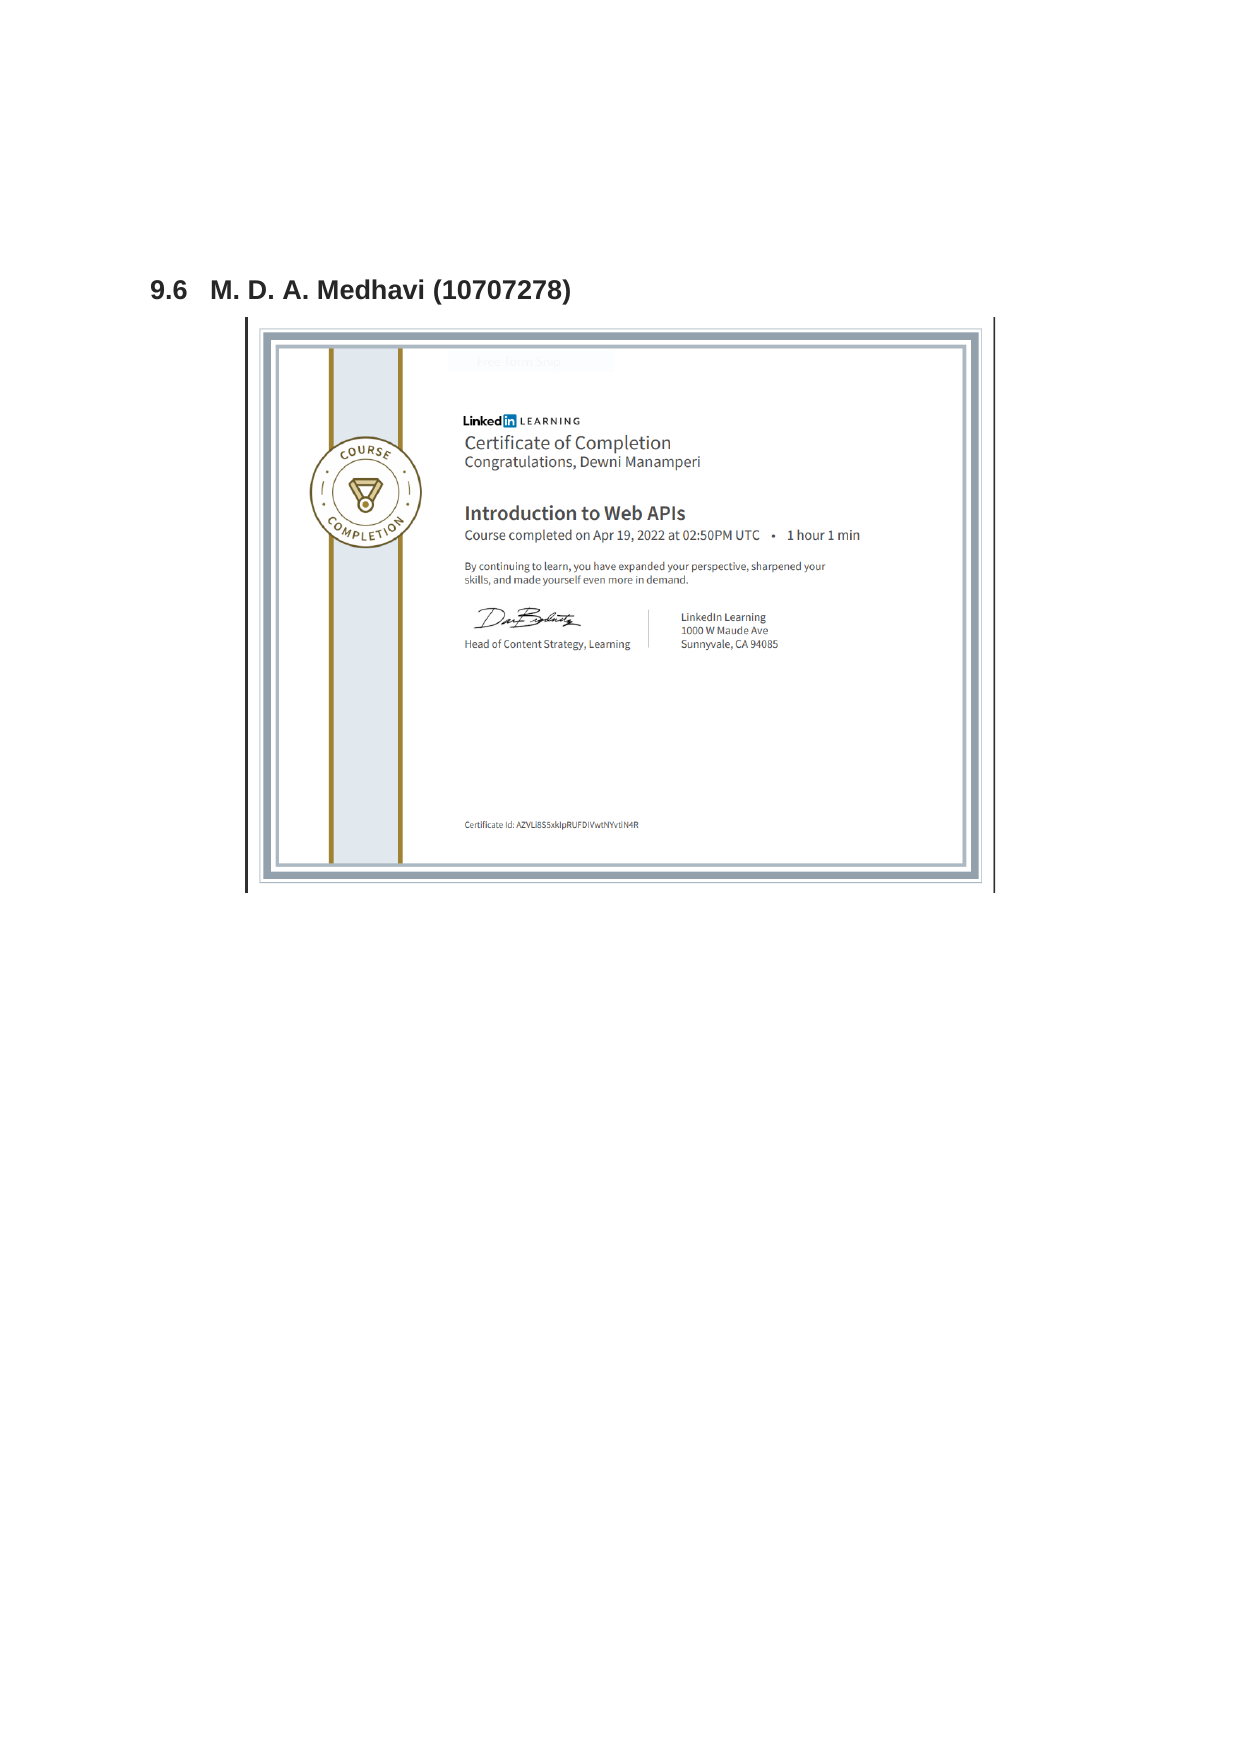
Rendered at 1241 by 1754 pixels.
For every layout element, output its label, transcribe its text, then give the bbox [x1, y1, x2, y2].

picture [245, 317, 995, 893]
subtitle M. D. A. Medhavi (10707278) [150, 274, 1090, 305]
